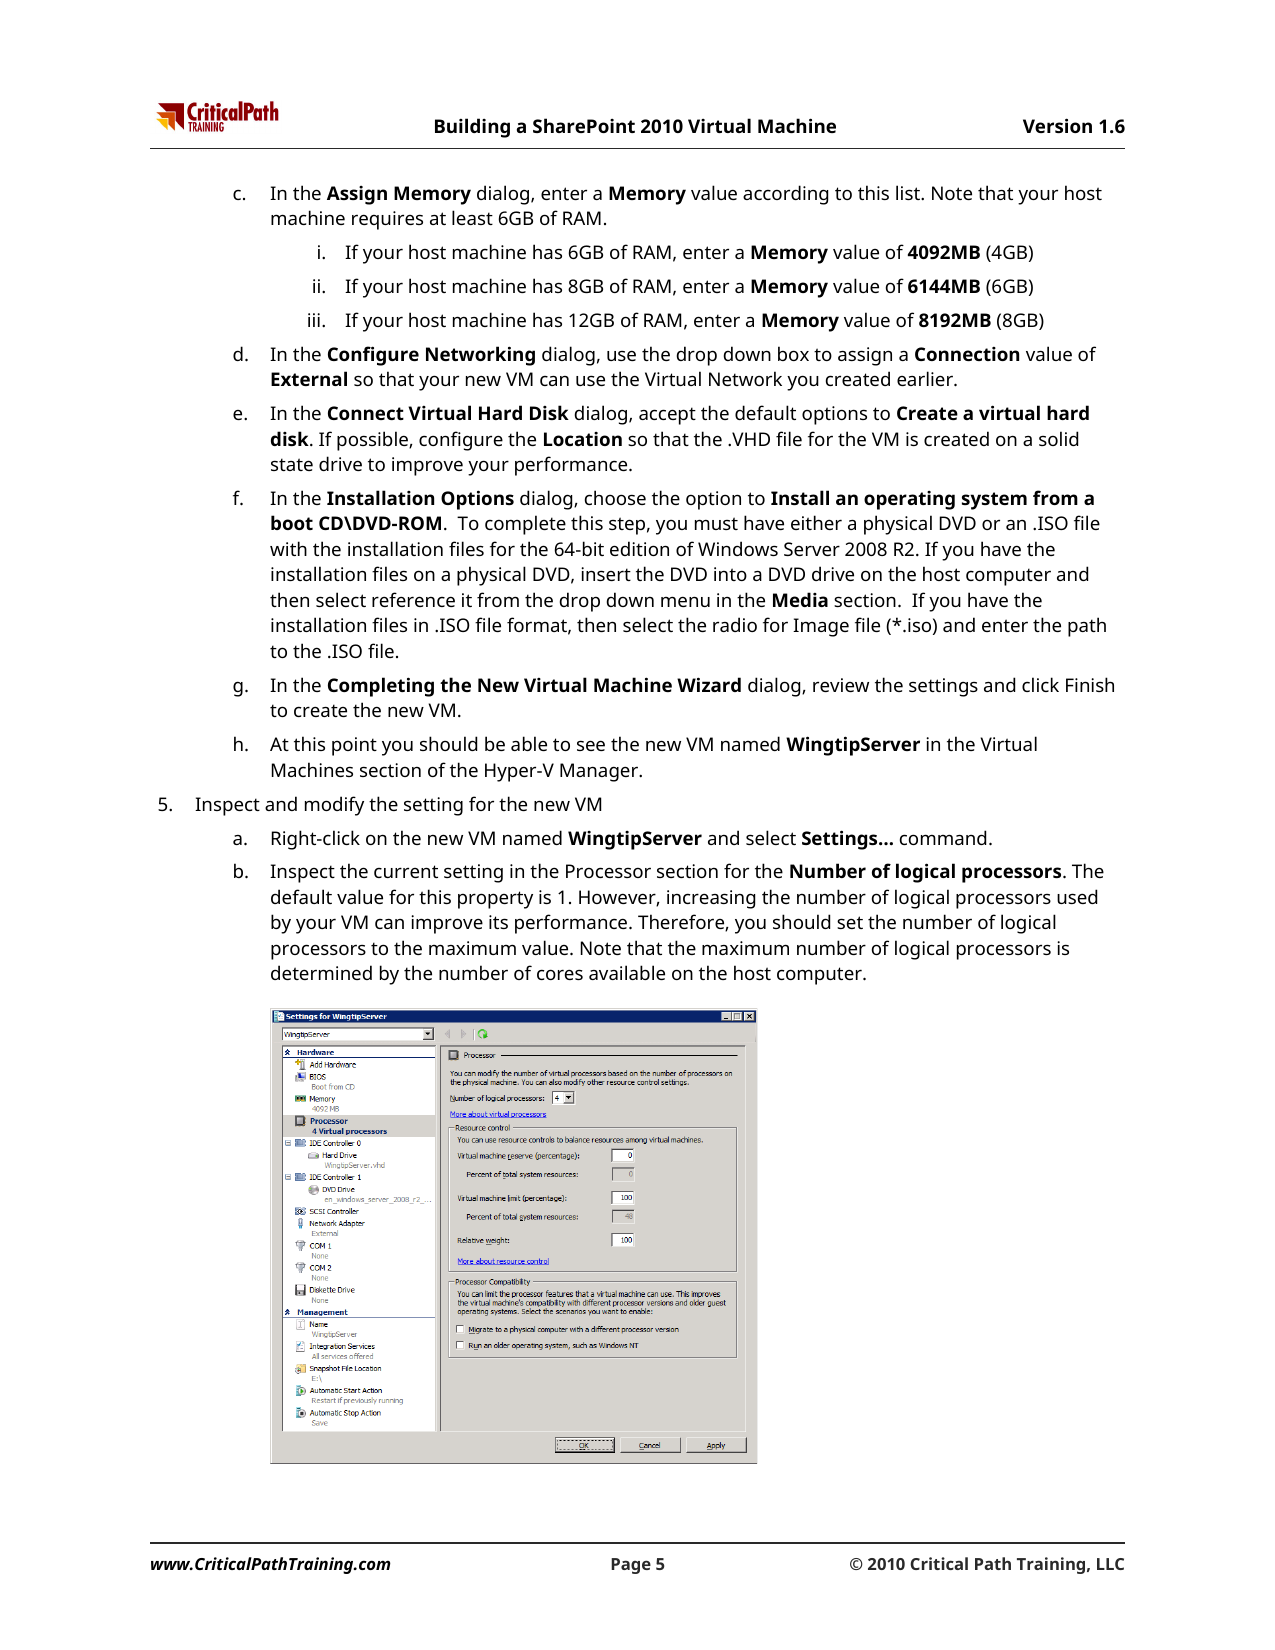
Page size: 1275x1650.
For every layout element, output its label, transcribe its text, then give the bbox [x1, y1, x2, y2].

list In the Completing the New Virtual Machine Wizard dialog, review the settings and click Finish to create the new VM. [232, 672, 1125, 723]
picture [270, 1008, 758, 1464]
list If your host machine has 12GB of RAM, enter a Memory value of 8192MB (8GB) [326, 307, 1125, 333]
list In the Connect Virtual Hard Disk dialog, accept the default options to Create a virtual hard disk. If possible, configure the Location so that the .VHD file for the VM is created on a solid state drive to improve your performance. [232, 400, 1125, 477]
list Inspect the current setting in the Processor section for the Number of logical processors. The default value for this property is 1. However, increasing the number of logical processors used by your VM can improve its performance. Therefore, you should set the number of logical processors to the maximum value. Note that the maximum number of logical processors is determined by the number of cores available on the host computer. [232, 859, 1125, 986]
list If your host machine has 8GB of RAM, enter a Memory value of 6144MB (6GB) [326, 273, 1125, 299]
picture [150, 100, 282, 134]
list At this point you should be able to see the new VM named WingtipServer in the Virtual Machines section of the Hyper-V Manager. [232, 732, 1125, 783]
list In the Assign Memory dialog, enter a Memory value according to this list. Note that your host machine requires at least 6GB of RAM. [232, 180, 1125, 231]
list If your host machine has 6GB of RAM, enter a Memory value of 4092MB (4GB) [326, 239, 1125, 265]
text Inspect and modify the setting for the new VM [157, 791, 1125, 816]
list In the Installation Options dialog, choose the option to Install an operating system from a boot CD\DVD-ROM. To complete this step, you must have either a physical DVD or an .ISO file with the installation files for the 64-bit edition of Windows Server 2008 R2. If you have the installation files on a physical DVD, insert the DVD into a DVD drive on the host computer and then select reference it from the drop down menu in the Media section. If you have the installation files in .ISO file format, then select the radio for Image file (*.iso) and enter the path to the .ISO file. [232, 485, 1125, 664]
list In the Configure Networking dialog, use the drop down box to assign a Connection value of External so that your new VM can use the Virtual Network you created earlier. [232, 341, 1125, 392]
list Right-click on the new VM named WingtipServer and select Settings… command. [232, 825, 1125, 850]
